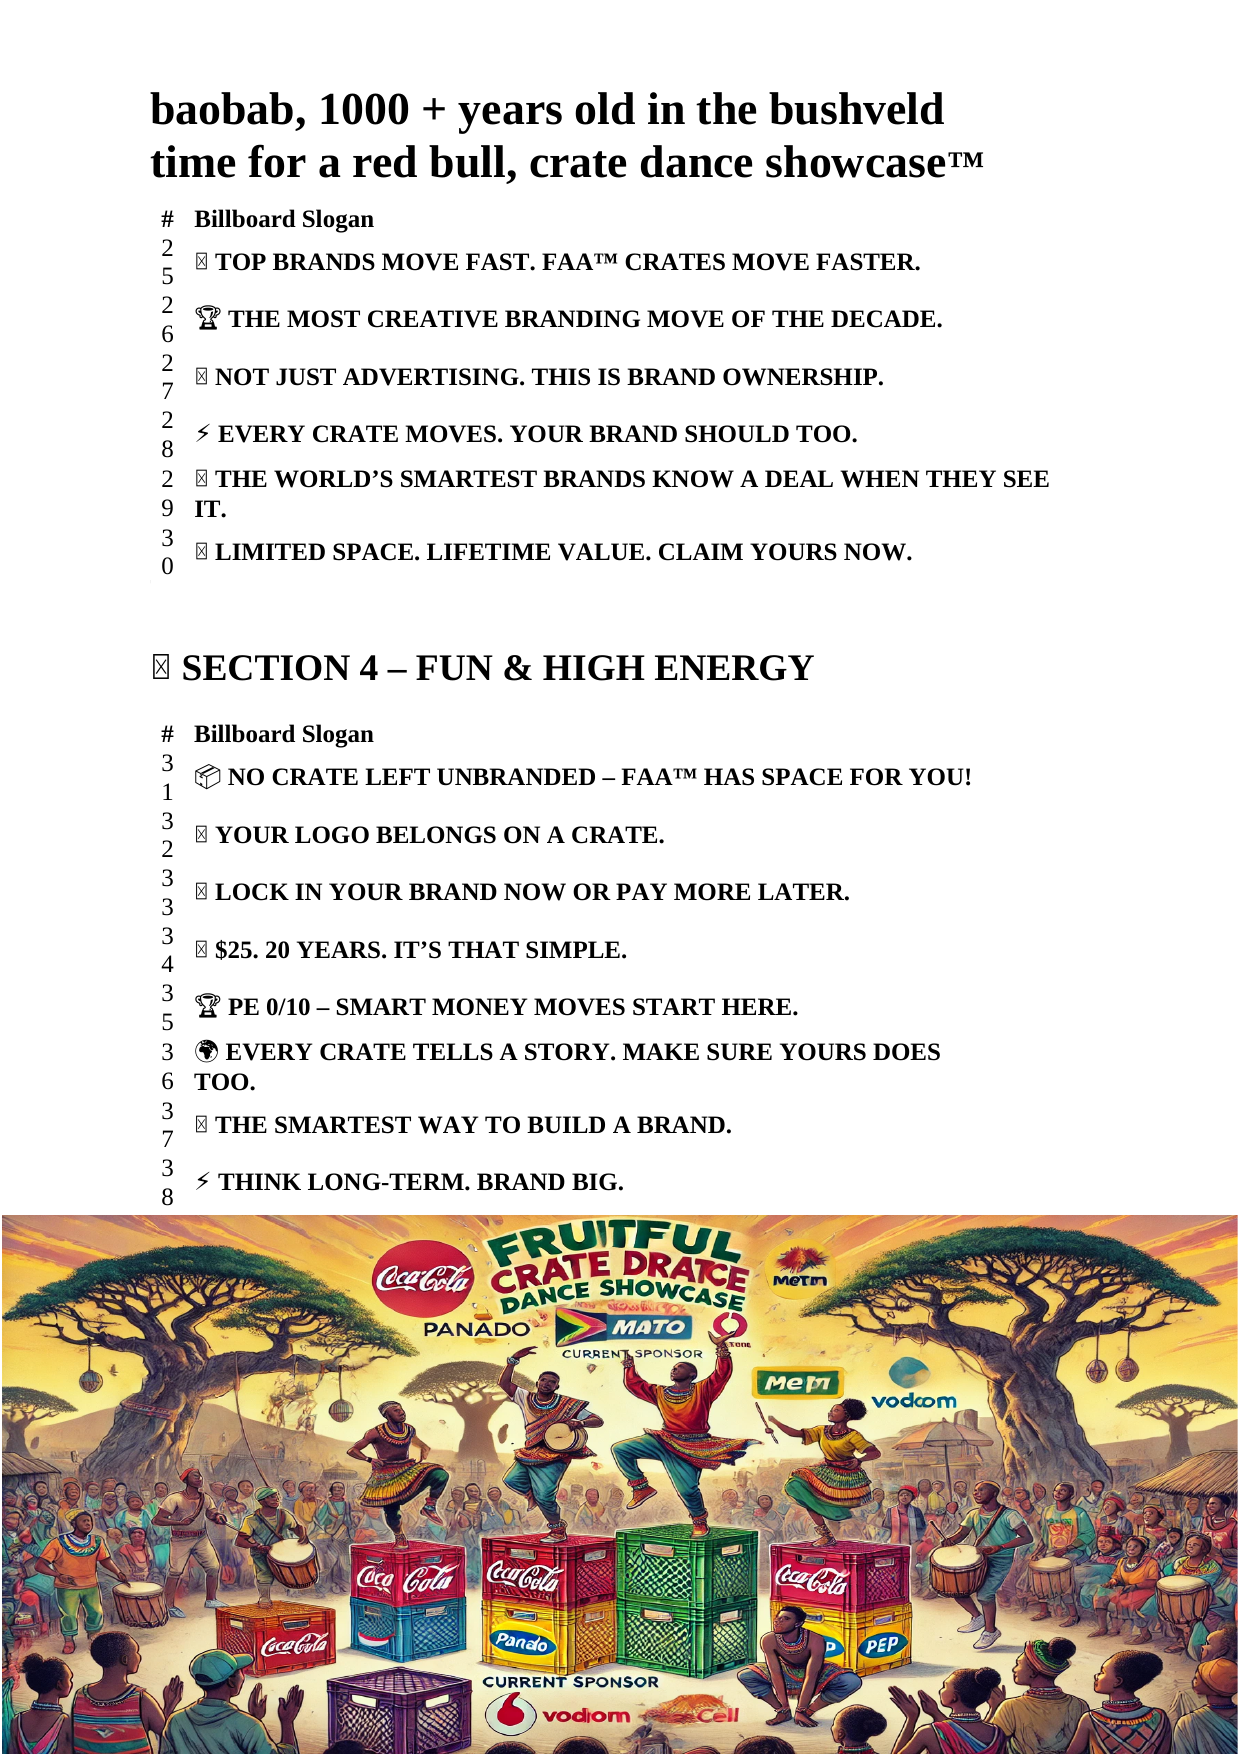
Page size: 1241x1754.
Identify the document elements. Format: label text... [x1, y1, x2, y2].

table_header Billboard Slogan [183, 204, 1090, 233]
table_cell 🏆 THE MOST CREATIVE BRANDING MOVE OF THE DECADE. [183, 290, 1090, 348]
table_cell ⚡ THINK LONG-TERM. BRAND BIG. [183, 1153, 1006, 1211]
table_cell 📦 NO CRATE LEFT UNBRANDED – FAA™ HAS SPACE FOR YOU! [183, 748, 1006, 806]
table_cell 🦁 THE WORLD’S SMARTEST BRANDS KNOW A DEAL WHEN THEY SEE IT. [183, 463, 1090, 523]
text 🔥 SECTION 4 – FUN & HIGH ENERGY [150, 643, 1090, 690]
table_cell 🚀 LIMITED SPACE. LIFETIME VALUE. CLAIM YOURS NOW. [183, 523, 1090, 580]
table_cell 37 [150, 1096, 183, 1153]
table_cell 27 [150, 348, 183, 405]
table_cell 33 [150, 863, 183, 921]
table_cell 💡 TOP BRANDS MOVE FAST. FAA™ CRATES MOVE FASTER. [183, 233, 1090, 290]
table_cell 34 [150, 921, 183, 978]
table_cell 25 [150, 233, 183, 290]
table_cell 🦁 THE SMARTEST WAY TO BUILD A BRAND. [183, 1096, 1006, 1153]
table_cell 36 [150, 1036, 183, 1096]
table_cell 🌳 NOT JUST ADVERTISING. THIS IS BRAND OWNERSHIP. [183, 348, 1090, 405]
table_header # [150, 720, 183, 748]
table_cell 28 [150, 405, 183, 463]
table_cell 32 [150, 806, 183, 863]
table_header Billboard Slogan [183, 720, 1006, 748]
picture [2, 1215, 1238, 1754]
table_cell 31 [150, 748, 183, 806]
table_cell 🏆 PE 0/10 – SMART MONEY MOVES START HERE. [183, 978, 1006, 1036]
table_cell 38 [150, 1153, 183, 1211]
table_cell 🌍 EVERY CRATE TELLS A STORY. MAKE SURE YOURS DOES TOO. [183, 1036, 1006, 1096]
table_cell 💡 $25. 20 YEARS. IT’S THAT SIMPLE. [183, 921, 1006, 978]
table_cell ⚡ EVERY CRATE MOVES. YOUR BRAND SHOULD TOO. [183, 405, 1090, 463]
table_cell 30 [150, 523, 183, 580]
table_cell 35 [150, 978, 183, 1036]
table_cell 29 [150, 463, 183, 523]
table_cell 🚀 LOCK IN YOUR BRAND NOW OR PAY MORE LATER. [183, 863, 1006, 921]
table_header # [150, 204, 183, 233]
table_cell 26 [150, 290, 183, 348]
table_cell 🔥 YOUR LOGO BELONGS ON A CRATE. [183, 806, 1006, 863]
